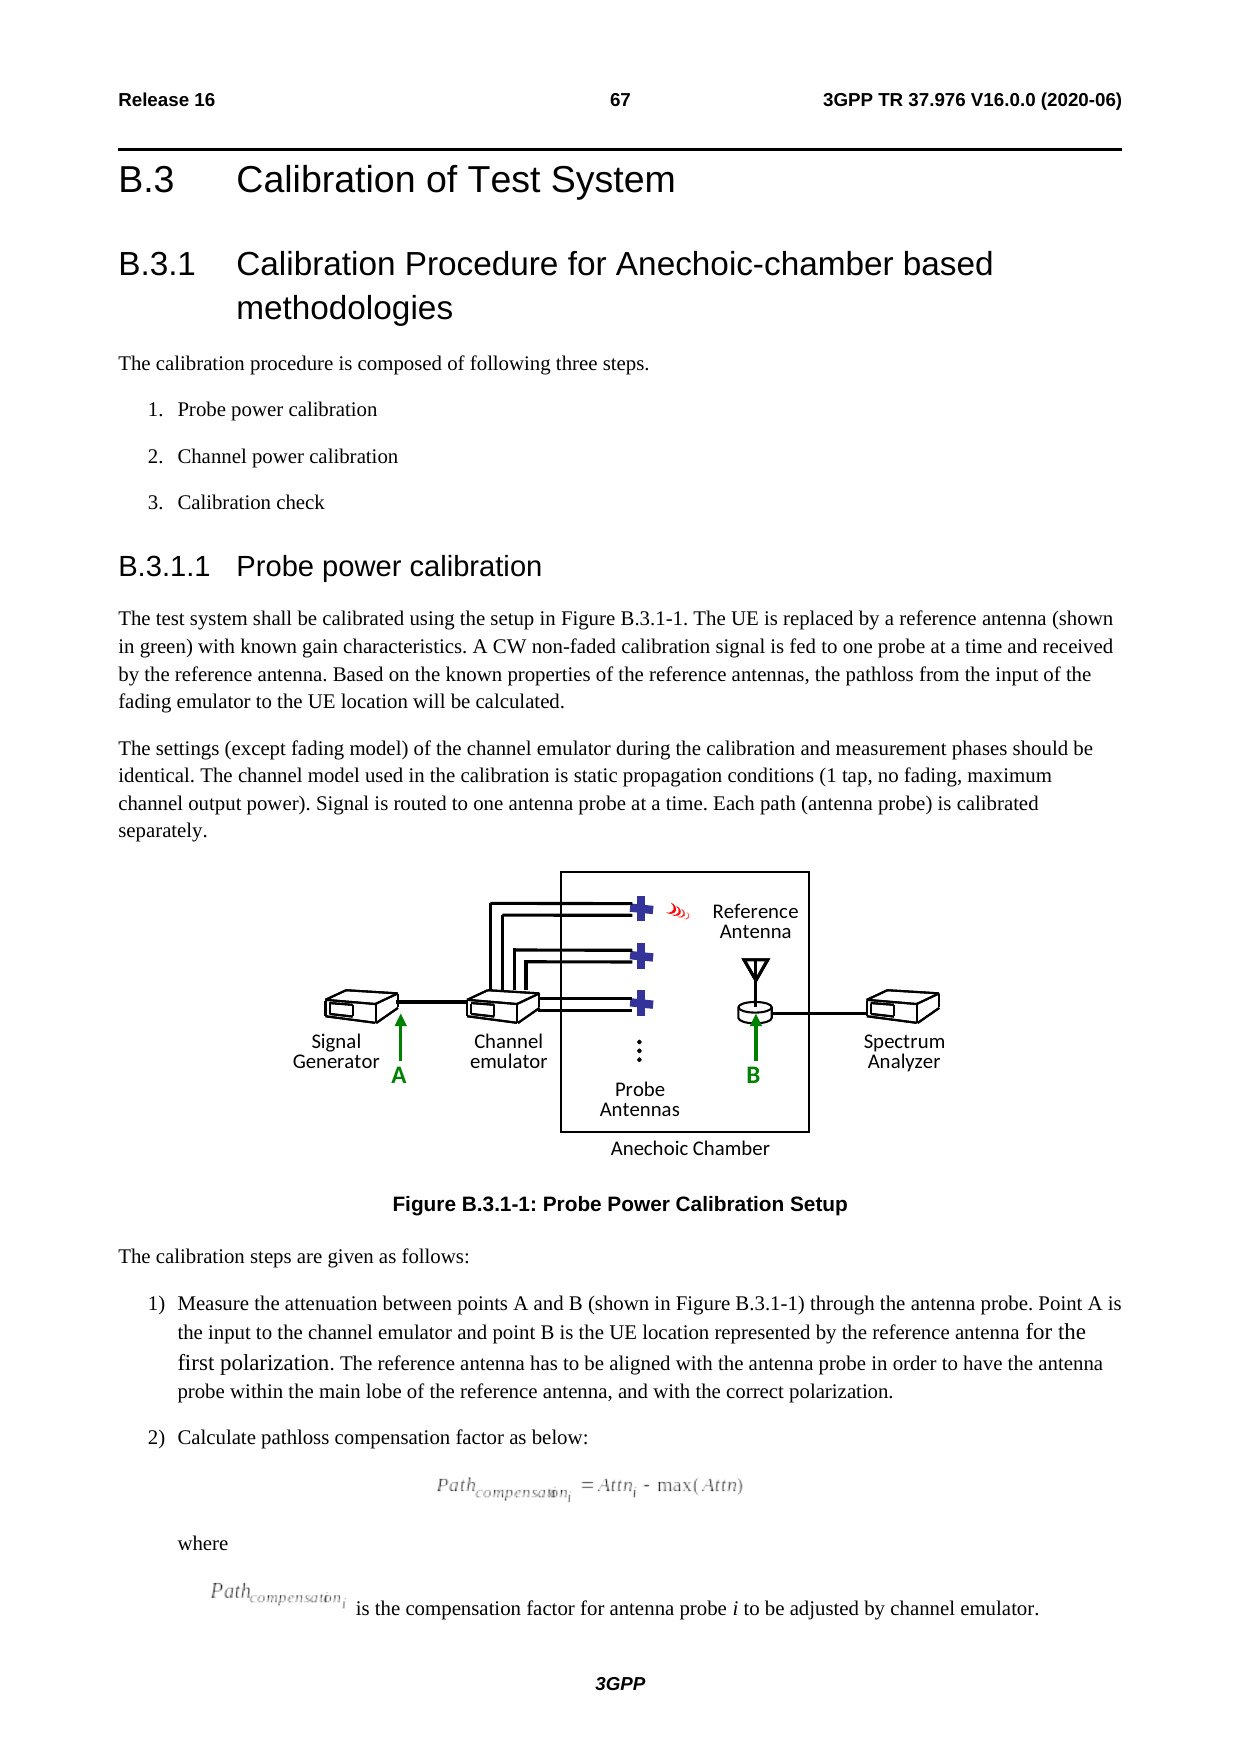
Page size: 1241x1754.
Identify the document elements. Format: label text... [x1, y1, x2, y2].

text The calibration procedure is composed of following three steps. [118, 351, 1122, 375]
subtitle B.3.1 Calibration Procedure for Anechoic-chamber based methodologies [118, 244, 1122, 327]
text 1) Measure the attenuation between points A and B (shown in Figure B.3.1-1) through the antenna probe. Point A is the input to the channel emulator and point B is the UE location represented by the reference antenna for the first polarization. The reference antenna has to be aligned with the antenna probe in order to have the antenna probe within the main lobe of the reference antenna, and with the correct polarization. [148, 1291, 1122, 1403]
text The test system shall be calibrated using the setup in Figure B.3.1-1. The UE is replaced by a reference antenna (shown in green) with known gain characteristics. A CW non-faded calibration signal is fed to one probe at a time and received by the reference antenna. Based on the known properties of the reference antennas, the pathloss from the input of the fading emulator to the UE location will be calculated. [118, 606, 1122, 713]
text is the compensation factor for antenna probe i to be adjusted by channel emulator. [177, 1577, 1122, 1619]
subtitle B.3 Calibration of Test System [118, 151, 1122, 200]
text where [148, 1531, 1122, 1555]
text 2. Channel power calibration [148, 444, 1122, 468]
text The settings (except fading model) of the channel emulator during the calibration and measurement phases should be identical. The channel model used in the calibration is static propagation conditions (1 tap, no fading, maximum channel output power). Signal is routed to one antenna probe at a time. Each path (antenna probe) is calibrated separately. [118, 735, 1122, 842]
subtitle B.3.1.1 Probe power calibration [118, 549, 1122, 582]
text 1. Probe power calibration [148, 397, 1122, 421]
text 2) Calculate pathloss compensation factor as below: [148, 1425, 1122, 1449]
text 3. Calibration check [148, 490, 1122, 514]
text The calibration steps are given as follows: [118, 1244, 1122, 1268]
text Figure B.3.1-1: Probe Power Calibration Setup [118, 1192, 1122, 1216]
